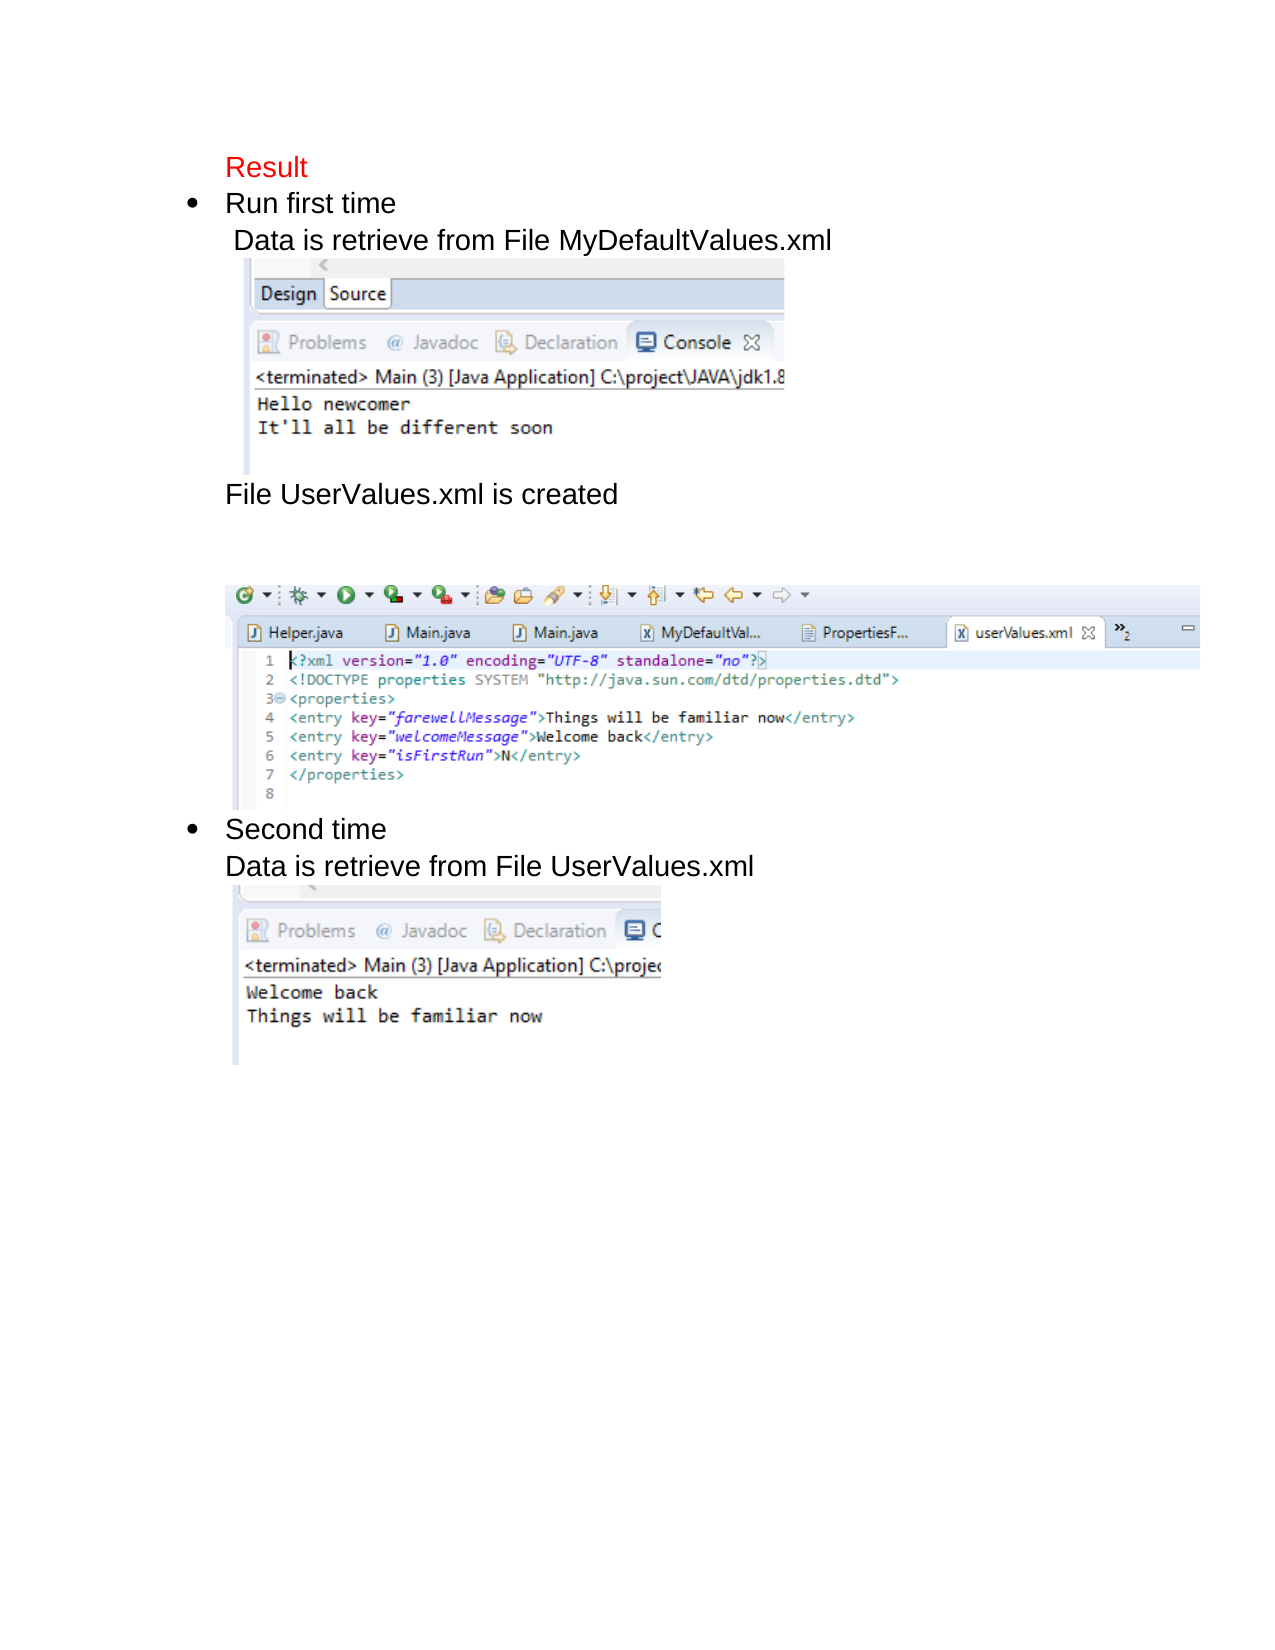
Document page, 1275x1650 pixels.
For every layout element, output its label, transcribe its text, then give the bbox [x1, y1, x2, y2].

list File UserValues.xml is created [225, 477, 1125, 510]
list Data is retrieve from File MyDefaultValues.xml [225, 222, 1125, 256]
picture [225, 258, 785, 475]
picture [225, 885, 661, 1065]
list Second time [187, 812, 1125, 846]
list Result [225, 150, 1125, 183]
picture [225, 585, 1200, 810]
list Data is retrieve from File UserValues.xml [225, 849, 1125, 882]
list Run first time [187, 186, 1125, 220]
